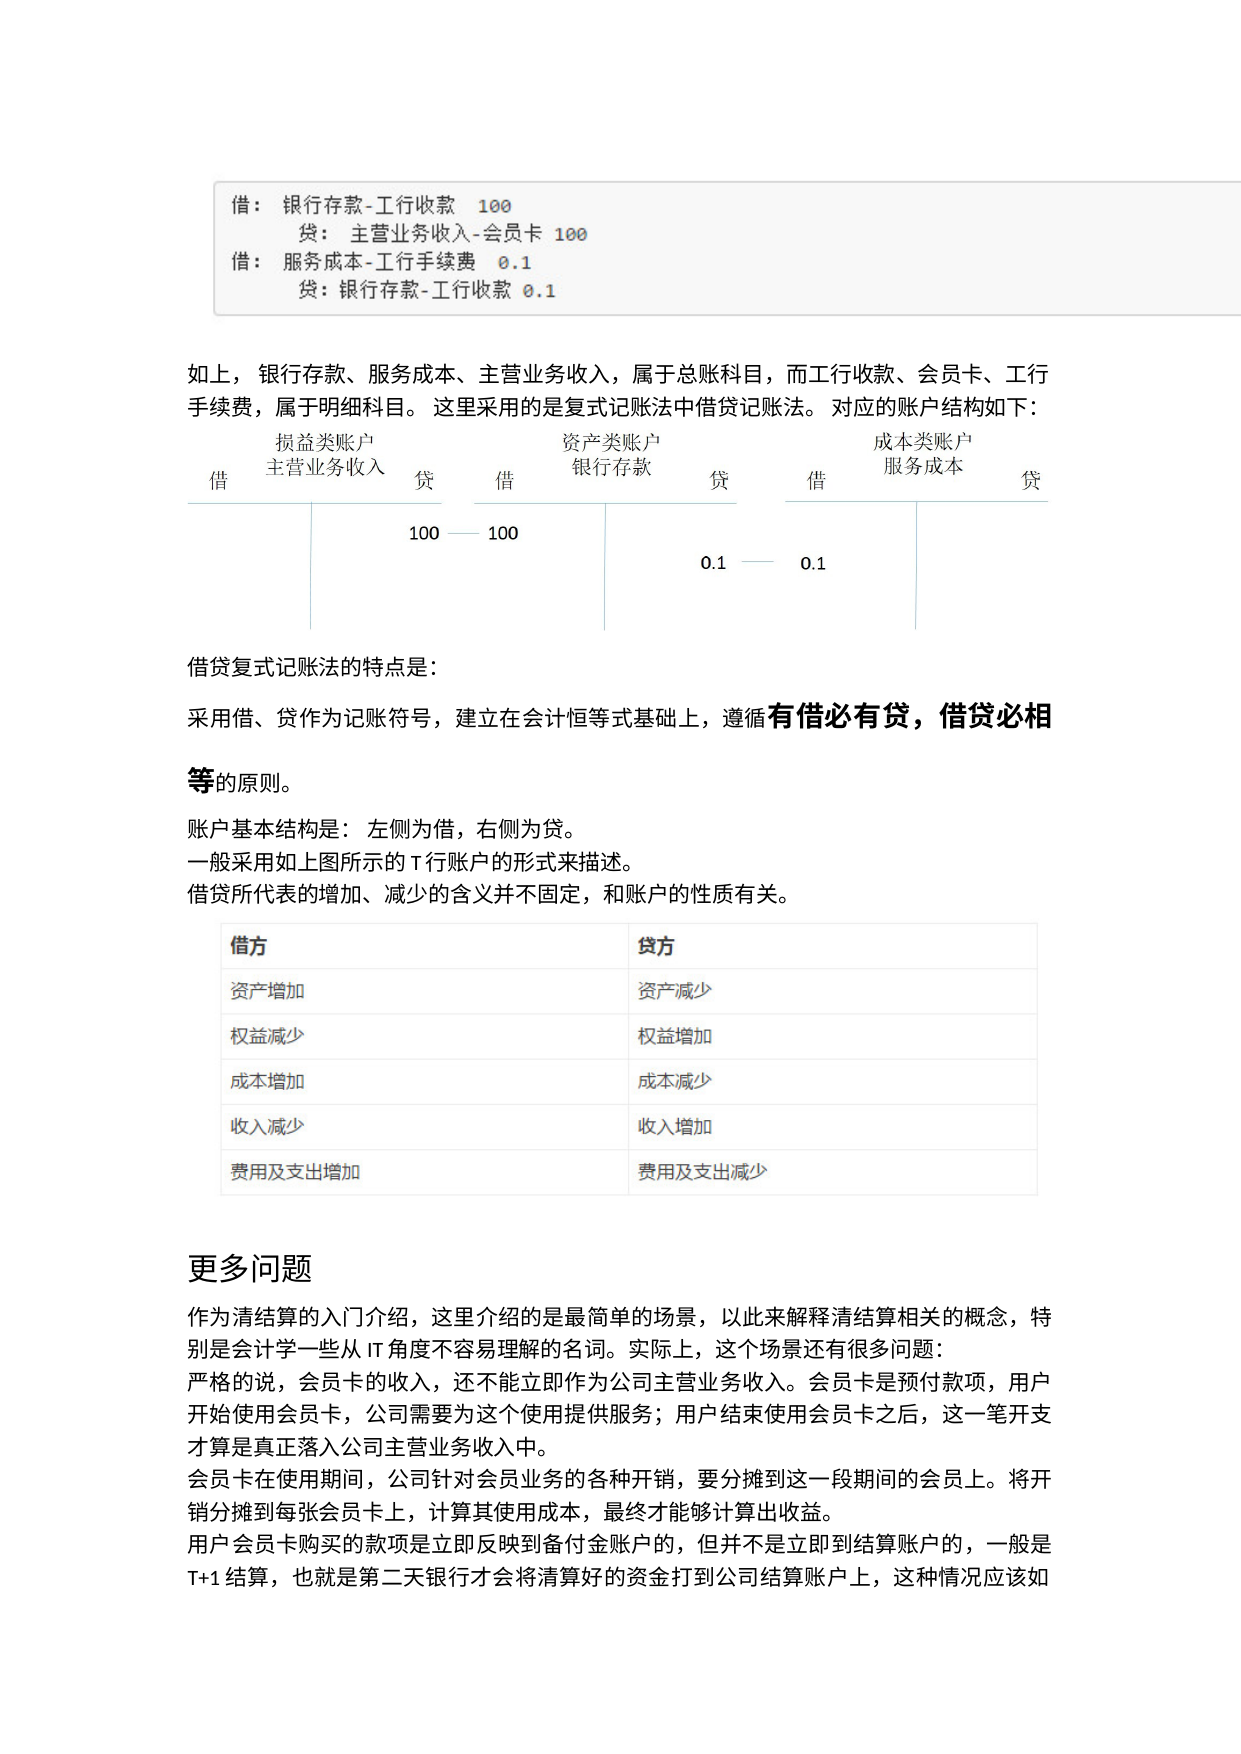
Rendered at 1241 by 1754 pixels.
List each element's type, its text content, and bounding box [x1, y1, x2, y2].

text 严格的说，会员卡的收入，还不能立即作为公司主营业务收入。会员卡是预付款项，用户开始使用会员卡，公司需要为这个使用提供服务；用户结束使用会员卡之后，这一笔开支才算是真正落入公司主营业务收入中。 [187, 1364, 1053, 1462]
text 采用借、贷作为记账符号，建立在会计恒等式基础上，遵循有借必有贷，借贷必相等的原则。 [187, 682, 1053, 812]
picture [187, 162, 1241, 335]
text 如上， 银行存款、服务成本、主营业务收入，属于总账科目，而工行收款、会员卡、工行手续费，属于明细科目。 这里采用的是复式记账法中借贷记账法。 对应的账户结构如下： [187, 357, 1053, 422]
text 借贷所代表的增加、减少的含义并不固定，和账户的性质有关。 [187, 877, 1053, 909]
text 账户基本结构是： 左侧为借，右侧为贷。 [187, 812, 1053, 844]
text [187, 1527, 1053, 1592]
picture [187, 422, 1053, 631]
text 作为清结算的入门介绍，这里介绍的是最简单的场景，以此来解释清结算相关的概念，特别是会计学一些从IT角度不容易理解的名词。实际上，这个场景还有很多问题： [187, 1299, 1053, 1364]
text 借贷复式记账法的特点是： [187, 649, 1053, 682]
picture [187, 909, 1053, 1213]
text 一般采用如上图所示的T行账户的形式来描述。 [187, 844, 1053, 877]
text 更多问题 [187, 1234, 1053, 1299]
text 会员卡在使用期间，公司针对会员业务的各种开销，要分摊到这一段期间的会员上。将开销分摊到每张会员卡上，计算其使用成本，最终才能够计算出收益。 [187, 1462, 1053, 1527]
